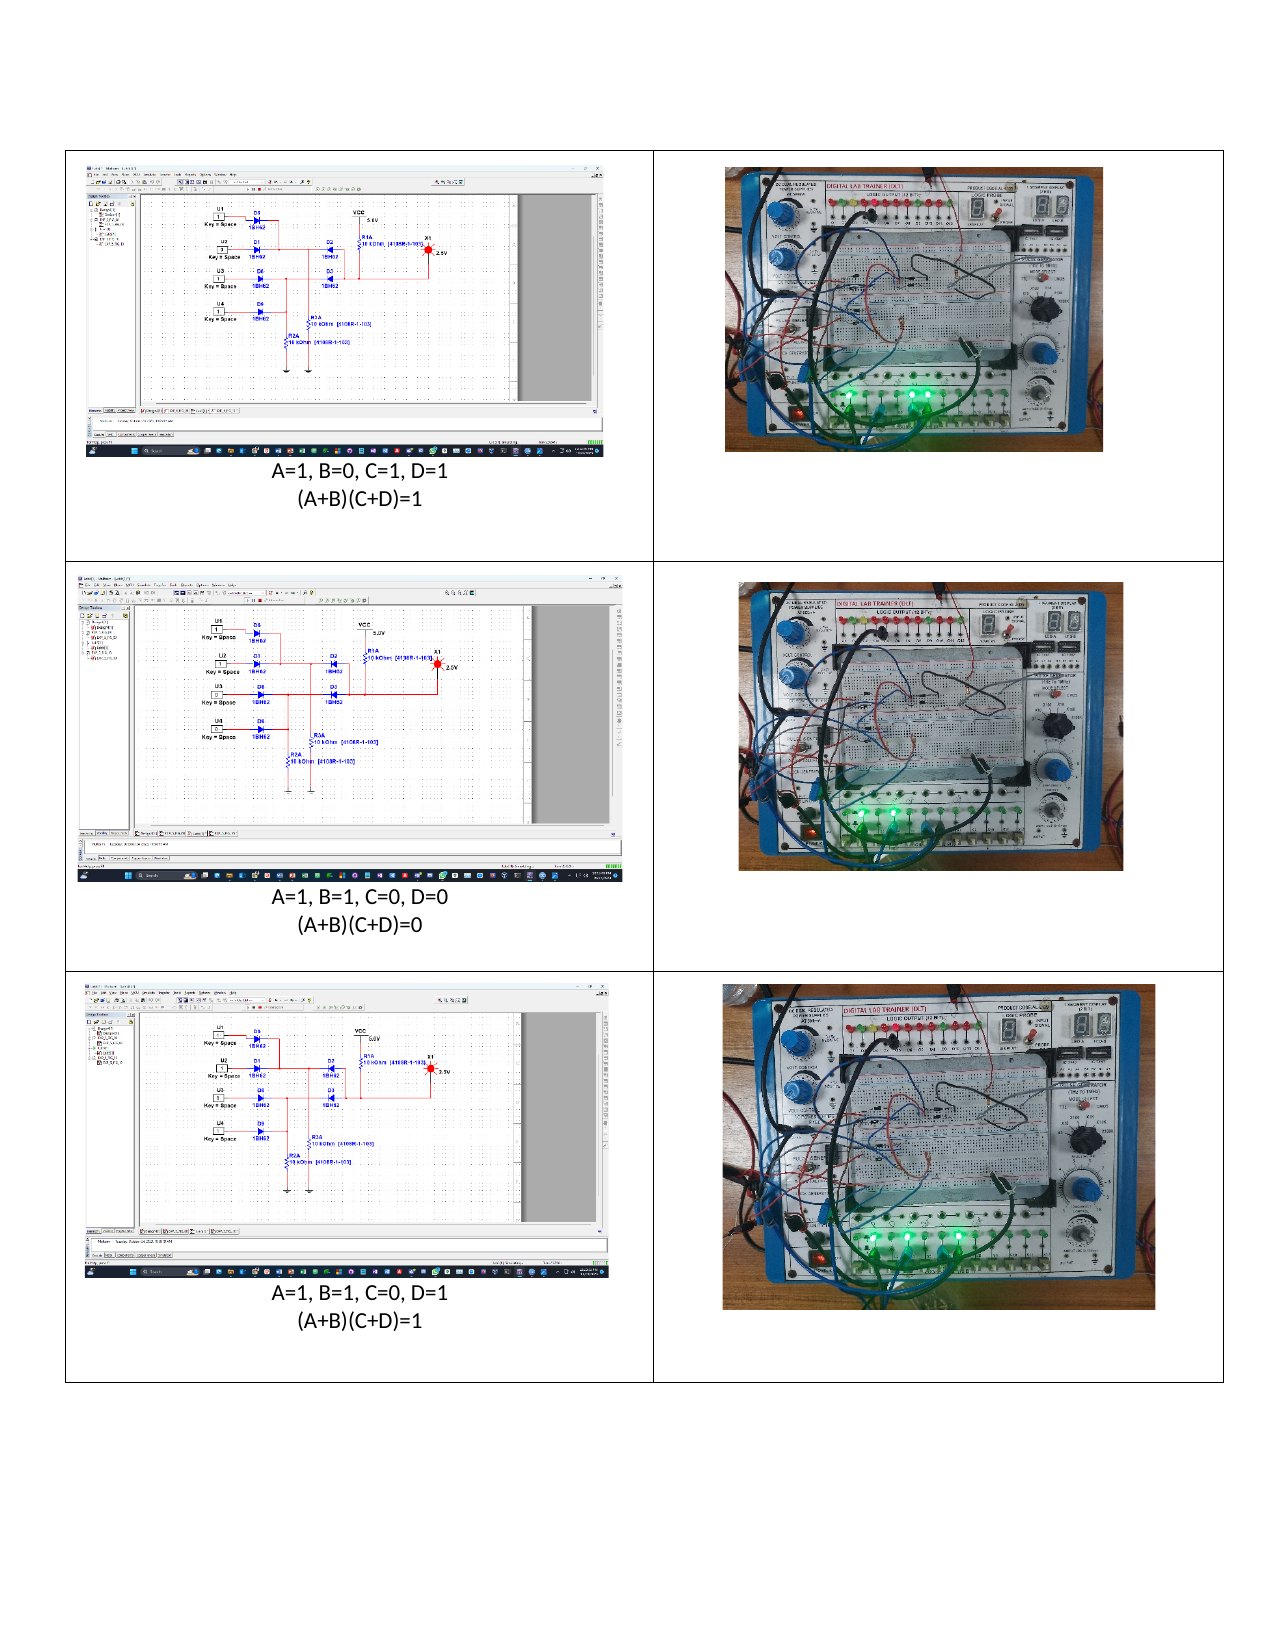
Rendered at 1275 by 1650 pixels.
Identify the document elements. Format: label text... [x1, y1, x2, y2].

table_cell [654, 972, 1223, 1382]
table_cell [654, 151, 1223, 561]
table_cell A=1, B=0, C=1, D=1 (A+B)(C+D)=1 [66, 151, 653, 561]
table_cell A=1, B=1, C=0, D=1 (A+B)(C+D)=1 [66, 972, 653, 1382]
picture [722, 984, 1156, 1310]
picture [84, 983, 609, 1278]
picture [738, 582, 1124, 871]
picture [725, 167, 1104, 452]
table_cell A=1, B=1, C=0, D=0 (A+B)(C+D)=0 [66, 562, 653, 971]
table_cell [654, 562, 1223, 971]
picture [77, 575, 623, 882]
picture [86, 165, 604, 457]
